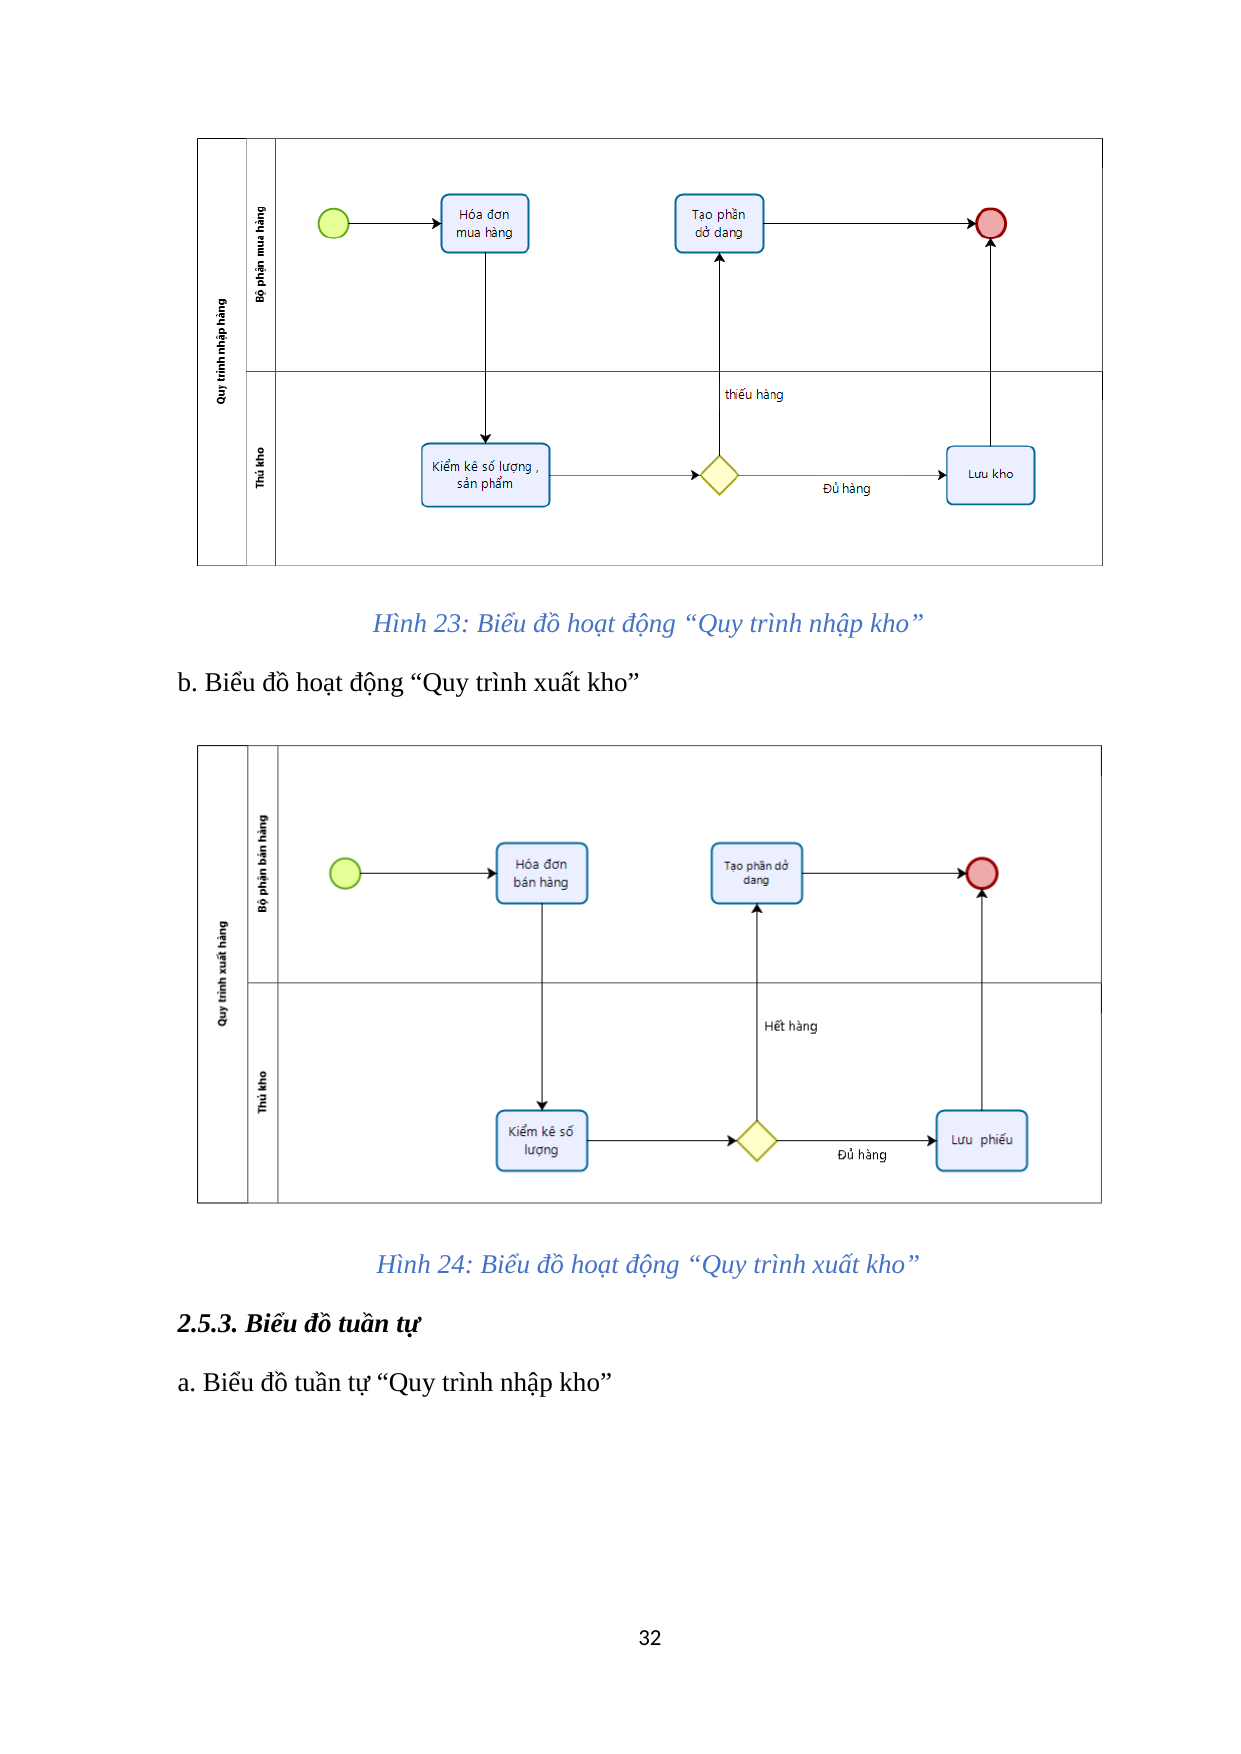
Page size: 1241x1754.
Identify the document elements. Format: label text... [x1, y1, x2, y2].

text a. Biểu đồ tuần tự “Quy trình nhập kho” [177, 1367, 1122, 1398]
picture [177, 725, 1121, 1222]
text Hình 23: Biểu đồ hoạt động “Quy trình nhập kho” [177, 607, 1122, 638]
picture [177, 118, 1121, 581]
subtitle 2.5.3. Biểu đồ tuần tự [177, 1307, 1122, 1338]
text b. Biểu đồ hoạt động “Quy trình xuất kho” [177, 666, 1122, 697]
